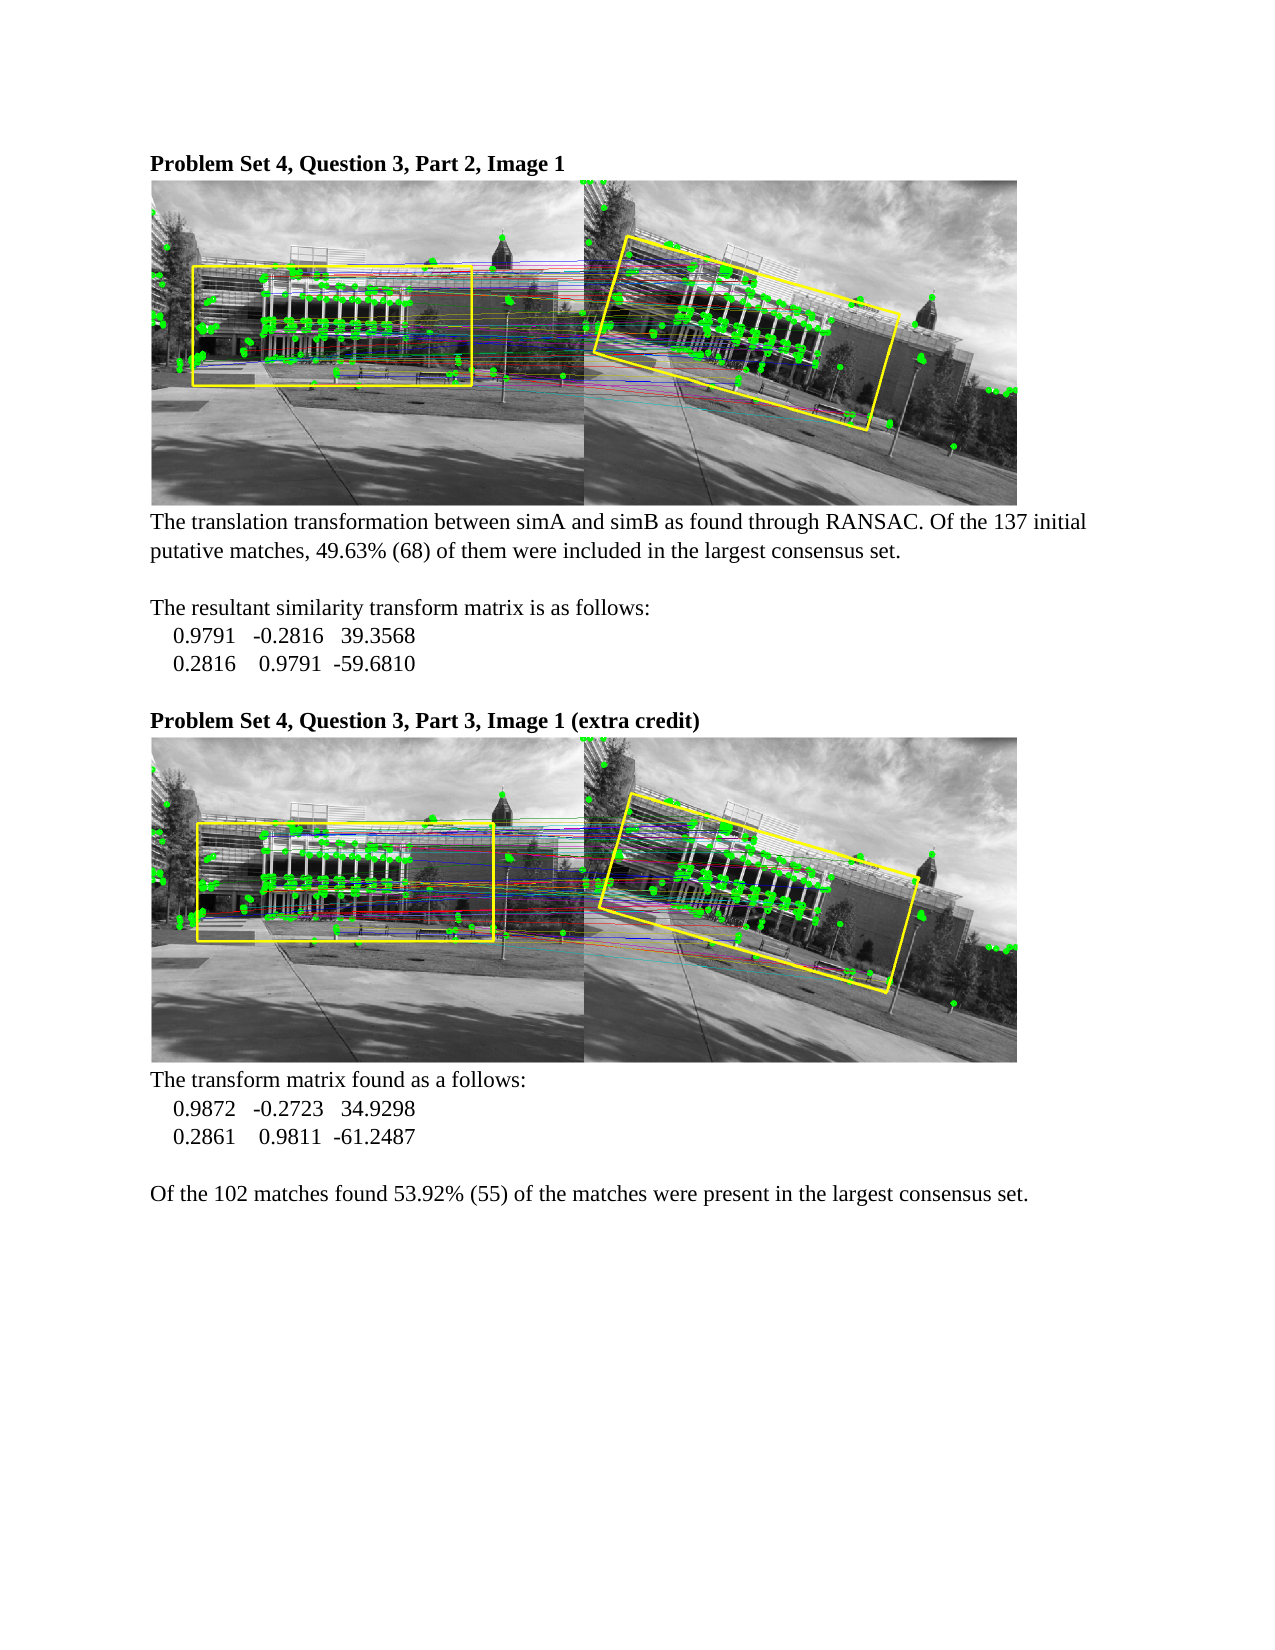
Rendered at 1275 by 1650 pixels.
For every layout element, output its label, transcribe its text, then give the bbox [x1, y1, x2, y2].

text Problem Set 4, Question 3, Part 2, Image 1 [150, 150, 1125, 176]
text 0.9791 -0.2816 39.3568 [150, 622, 1125, 648]
picture [150, 735, 1019, 1065]
text Of the 102 matches found 53.92% (55) of the matches were present in the largest consensus set. [150, 1180, 1125, 1207]
text The resultant similarity transform matrix is as follows: [150, 593, 1125, 620]
picture [150, 178, 1019, 507]
text The translation transformation between simA and simB as found through RANSAC. Of the 137 initial putative matches, 49.63% (68) of them were included in the largest consensus set. [150, 508, 1125, 563]
text 0.2861 0.9811 -61.2487 [150, 1123, 1125, 1150]
text 0.9872 -0.2723 34.9298 [150, 1095, 1125, 1121]
text 0.2816 0.9791 -59.6810 [150, 650, 1125, 677]
text Problem Set 4, Question 3, Part 3, Image 1 (extra credit) [150, 707, 1125, 734]
text The transform matrix found as a follows: [150, 1066, 1125, 1093]
